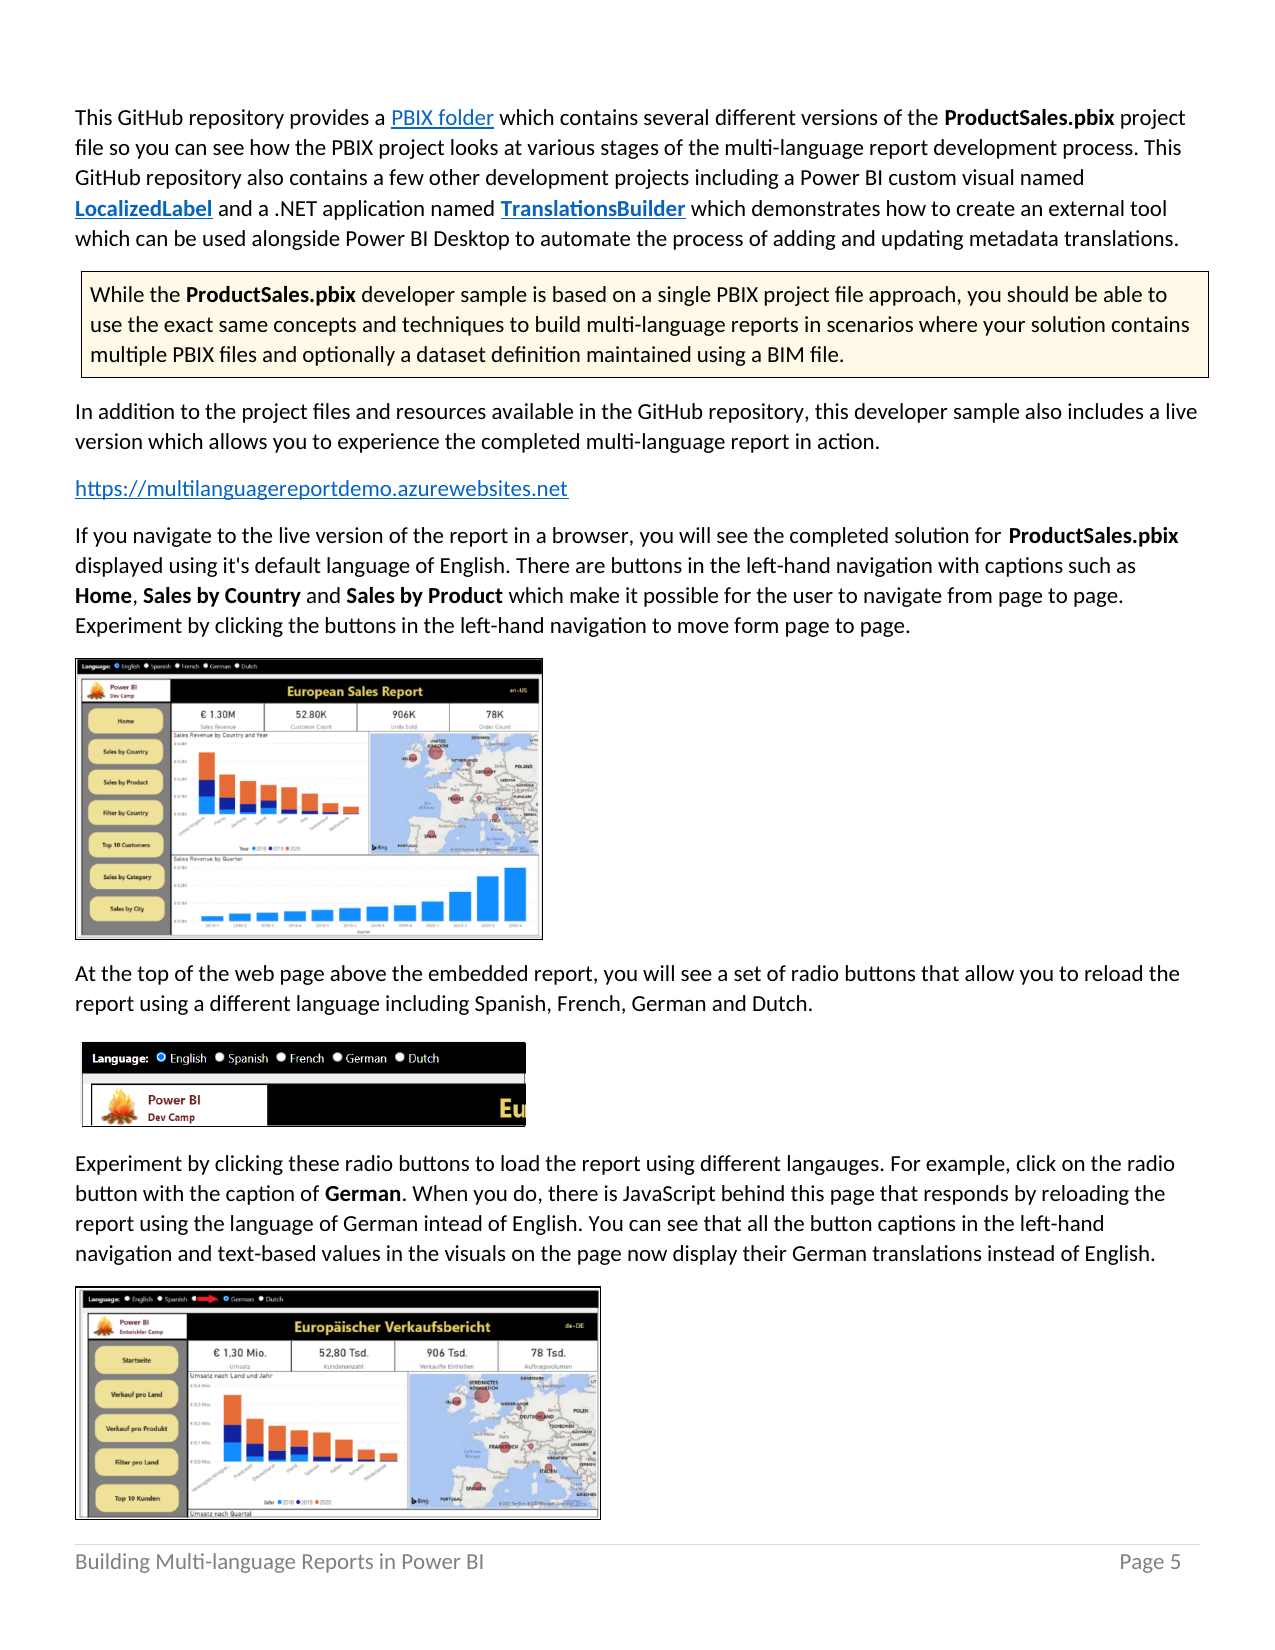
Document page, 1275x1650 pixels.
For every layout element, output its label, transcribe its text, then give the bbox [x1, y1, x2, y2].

text If you navigate to the live version of the report in a browser, you will see the completed solution for ProductSales.pbix displayed using it's default language of English. There are buttons in the left-hand navigation with captions such as Home, Sales by Country and Sales by Product which make it possible for the user to navigate from page to page. Experiment by clicking the buttons in the left-hand navigation to move form page to page. [75, 521, 1200, 639]
picture [76, 1288, 600, 1519]
text At the top of the web page above the embedded report, you will see a set of radio buttons that allow you to reload the report using a different language including Spanish, French, German and Dutch. [75, 959, 1200, 1017]
picture [76, 659, 542, 939]
text This GitHub repository provides a PBIX folder which contains several different versions of the ProductSales.pbix project file so you can see how the PBIX project looks at various stages of the multi-language report development process. This GitHub repository also contains a few other development projects including a Power BI custom visual named LocalizedLabel and a .NET application named TranslationsBuilder which demonstrates how to create an external tool which can be used alongside Power BI Desktop to automate the process of adding and updating metadata translations. [75, 103, 1200, 252]
text In addition to the project files and resources available in the GitHub repository, this developer sample also includes a live version which allows you to experience the completed multi-language report in action. [75, 397, 1200, 455]
text https://multilanguagereportdemo.azurewebsites.net [75, 474, 1200, 502]
text Experiment by clicking these radio buttons to load the report using different langauges. For example, click on the radio button with the caption of German. When you do, there is JavaScript behind this page that responds by reloading the report using the language of German intead of English. You can see that all the button captions in the left-hand navigation and text-based values in the visuals on the page now display their German translations instead of English. [75, 1149, 1200, 1268]
picture [75, 1036, 532, 1131]
text While the ProductSales.pbix developer sample is based on a single PBIX project file approach, you should be able to use the exact same concepts and techniques to build multi-language reports in scenarios where your solution contains multiple PBIX files and optionally a dataset definition maintained using a BIM file. [82, 272, 1208, 377]
